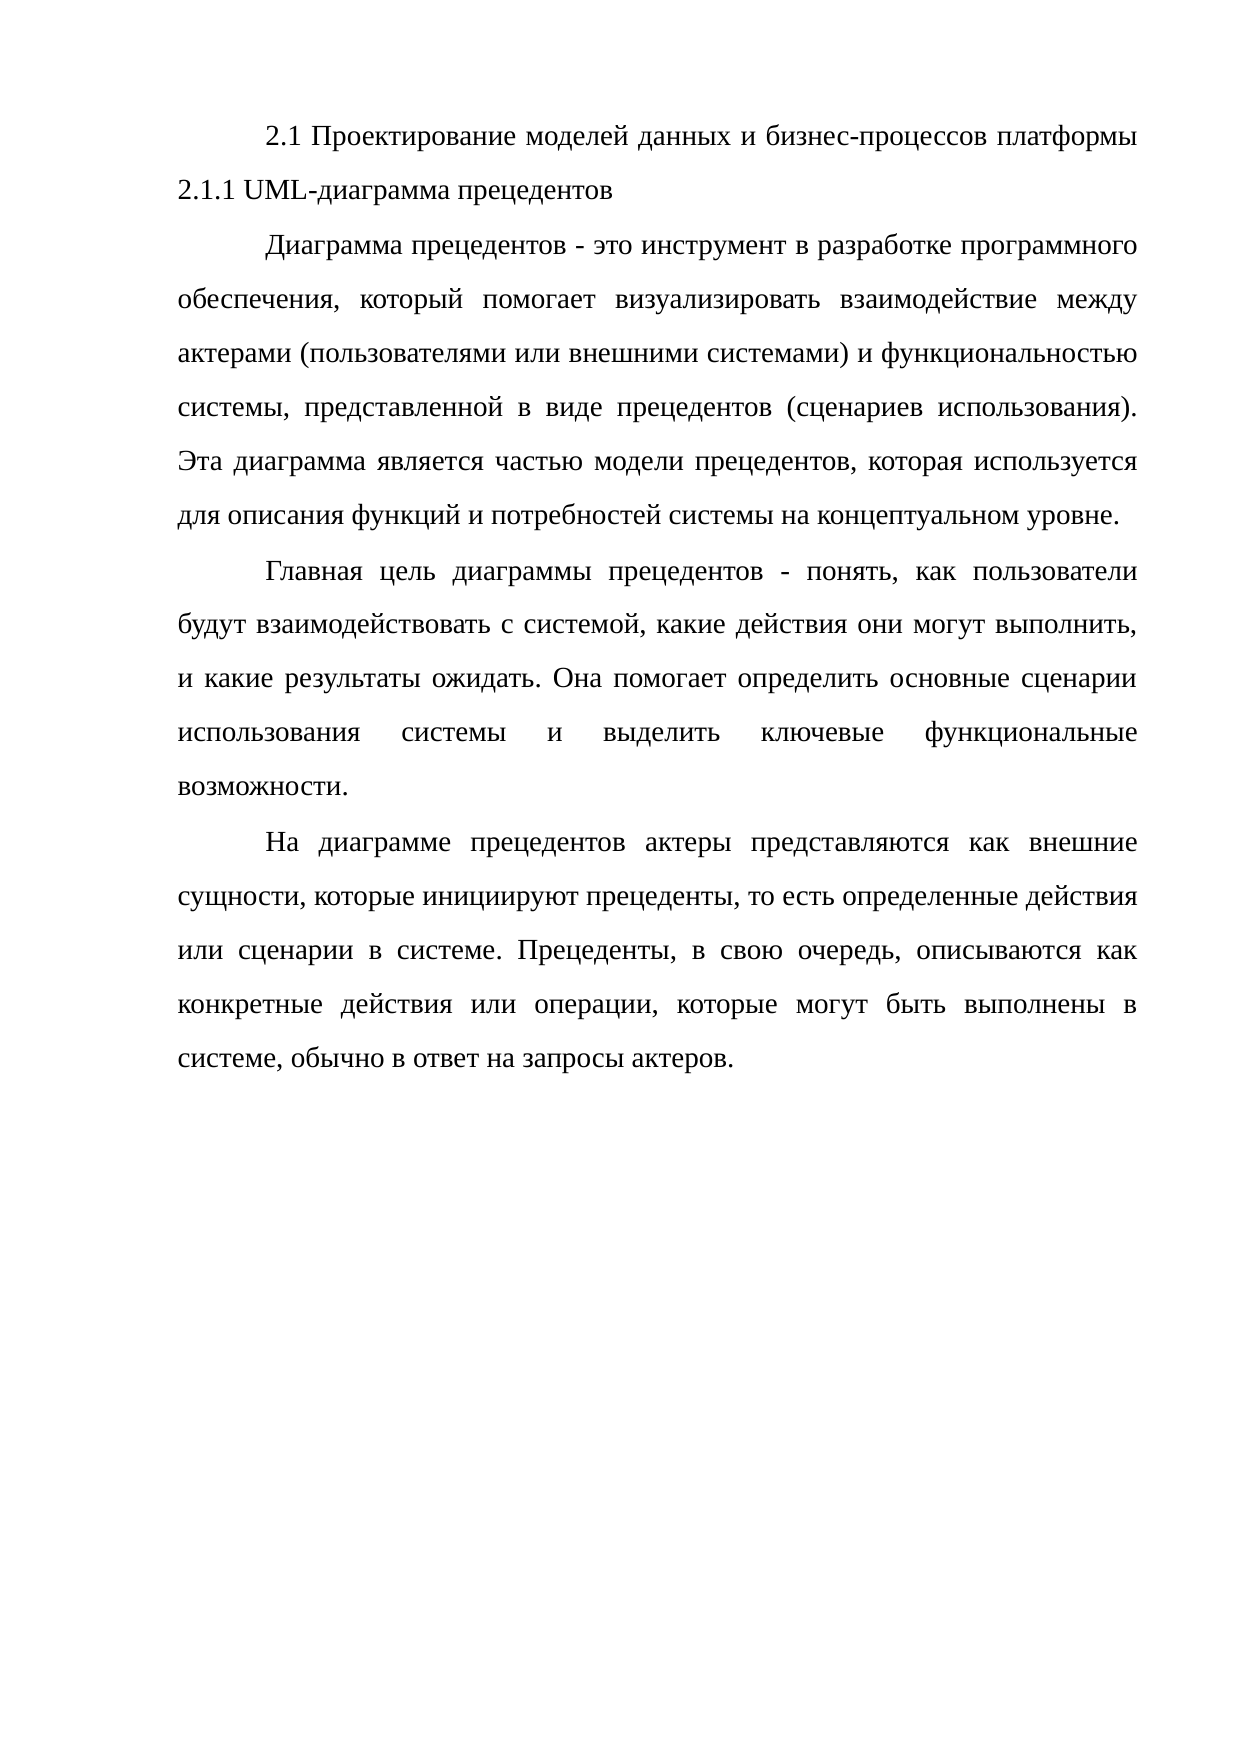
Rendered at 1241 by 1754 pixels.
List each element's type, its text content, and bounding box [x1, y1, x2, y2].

text Главная цель диаграммы прецедентов - понять, как пользователи будут взаимодействовать с системой, какие действия они могут выполнить, и какие результаты ожидать. Она помогает определить основные сценарии использования системы и выделить ключевые функциональные возможности. [177, 553, 1138, 802]
text 2.1 Проектирование моделей данных и бизнес-процессов платформы 2.1.1 UML-диаграмма прецедентов [177, 118, 1138, 206]
text Диаграмма прецедентов - это инструмент в разработке программного обеспечения, который помогает визуализировать взаимодействие между актерами (пользователями или внешними системами) и функциональностью системы, представленной в виде прецедентов (сценариев использования). Эта диаграмма является частью модели прецедентов, которая используется для описания функций и потребностей системы на концептуальном уровне. [177, 227, 1138, 531]
text На диаграмме прецедентов актеры представляются как внешние сущности, которые инициируют прецеденты, то есть определенные действия или сценарии в системе. Прецеденты, в свою очередь, описываются как конкретные действия или операции, которые могут быть выполнены в системе, обычно в ответ на запросы актеров. [177, 824, 1138, 1073]
